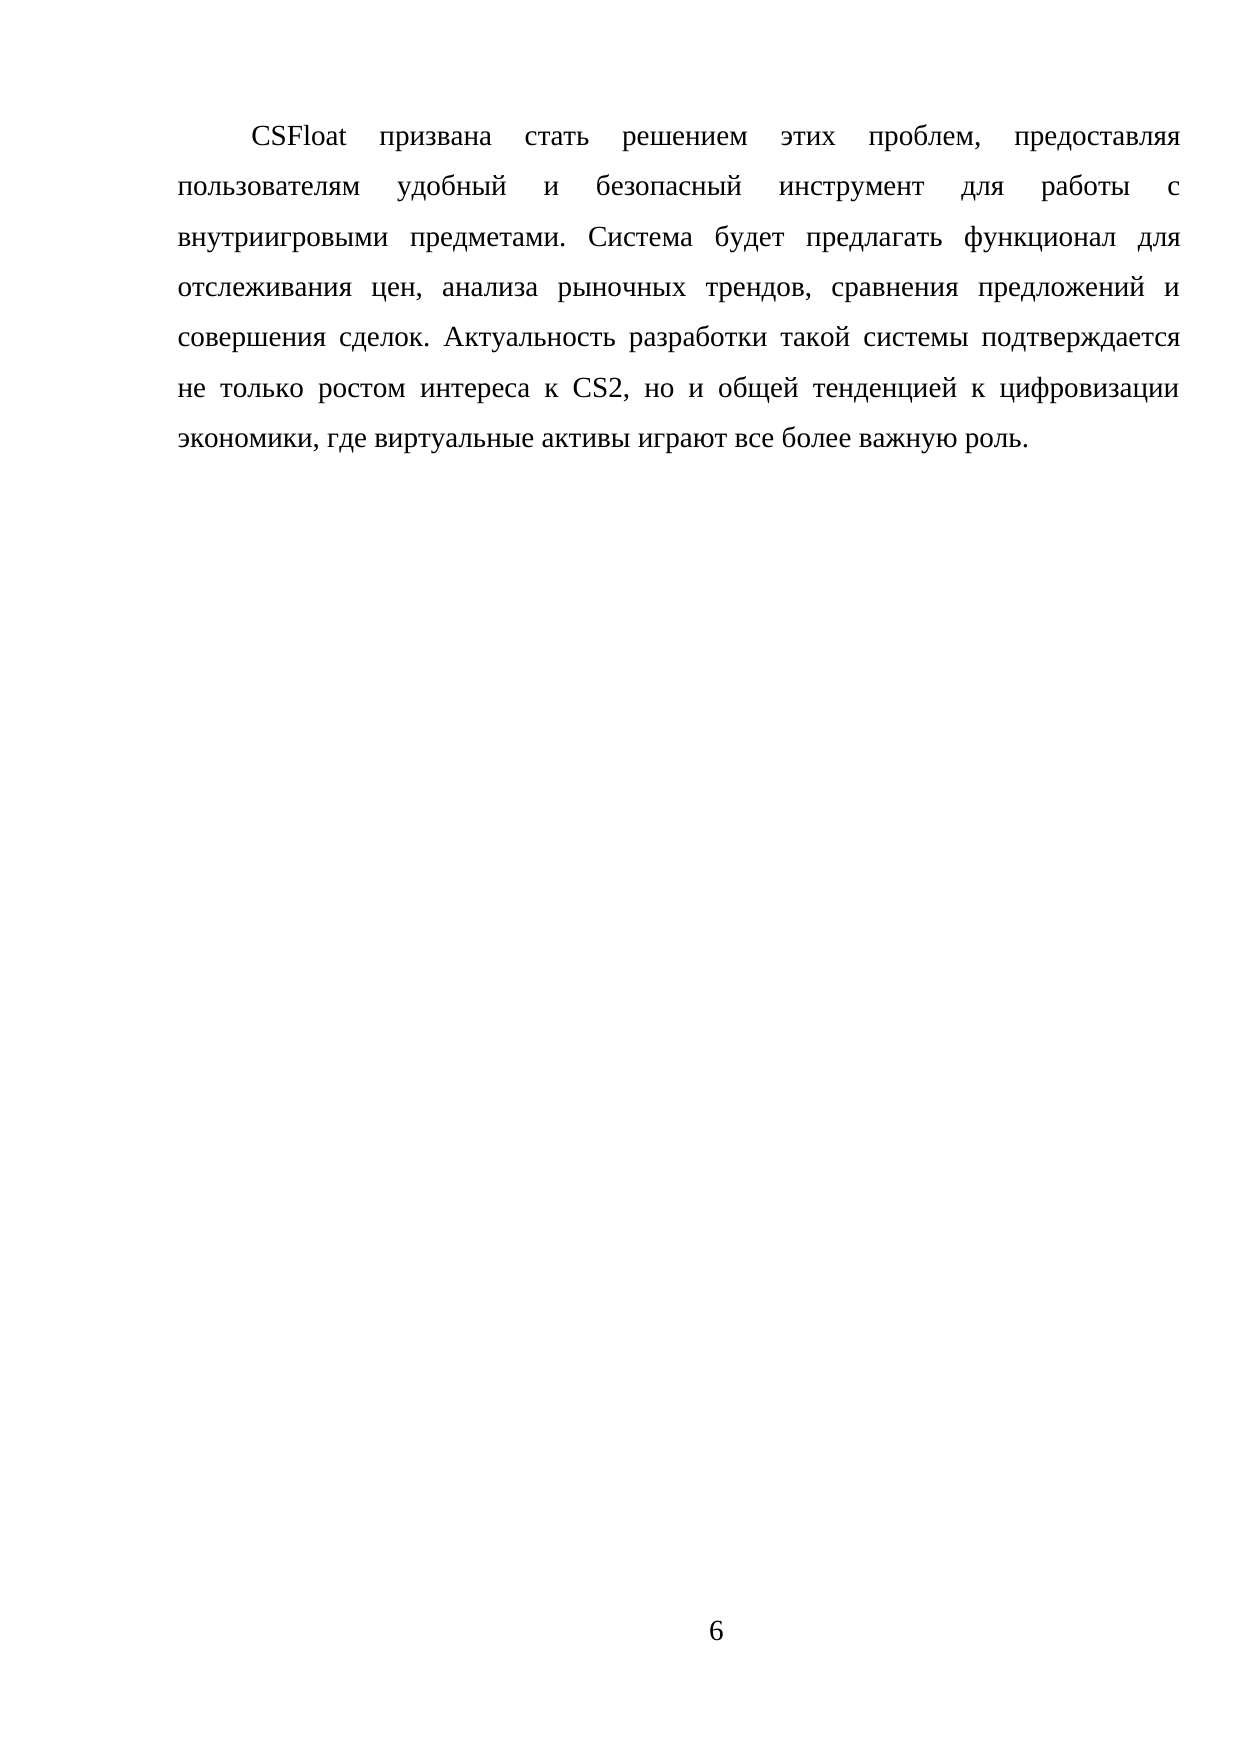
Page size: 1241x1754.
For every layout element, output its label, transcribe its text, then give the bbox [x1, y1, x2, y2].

text CSFloat призвана стать решением этих проблем, предоставляя пользователям удобный и безопасный инструмент для работы с внутриигровыми предметами. Система будет предлагать функционал для отслеживания цен, анализа рыночных трендов, сравнения предложений и совершения сделок. Актуальность разработки такой системы подтверждается не только ростом интереса к CS2, но и общей тенденцией к цифровизации экономики, где виртуальные активы играют все более важную роль. [177, 118, 1181, 453]
